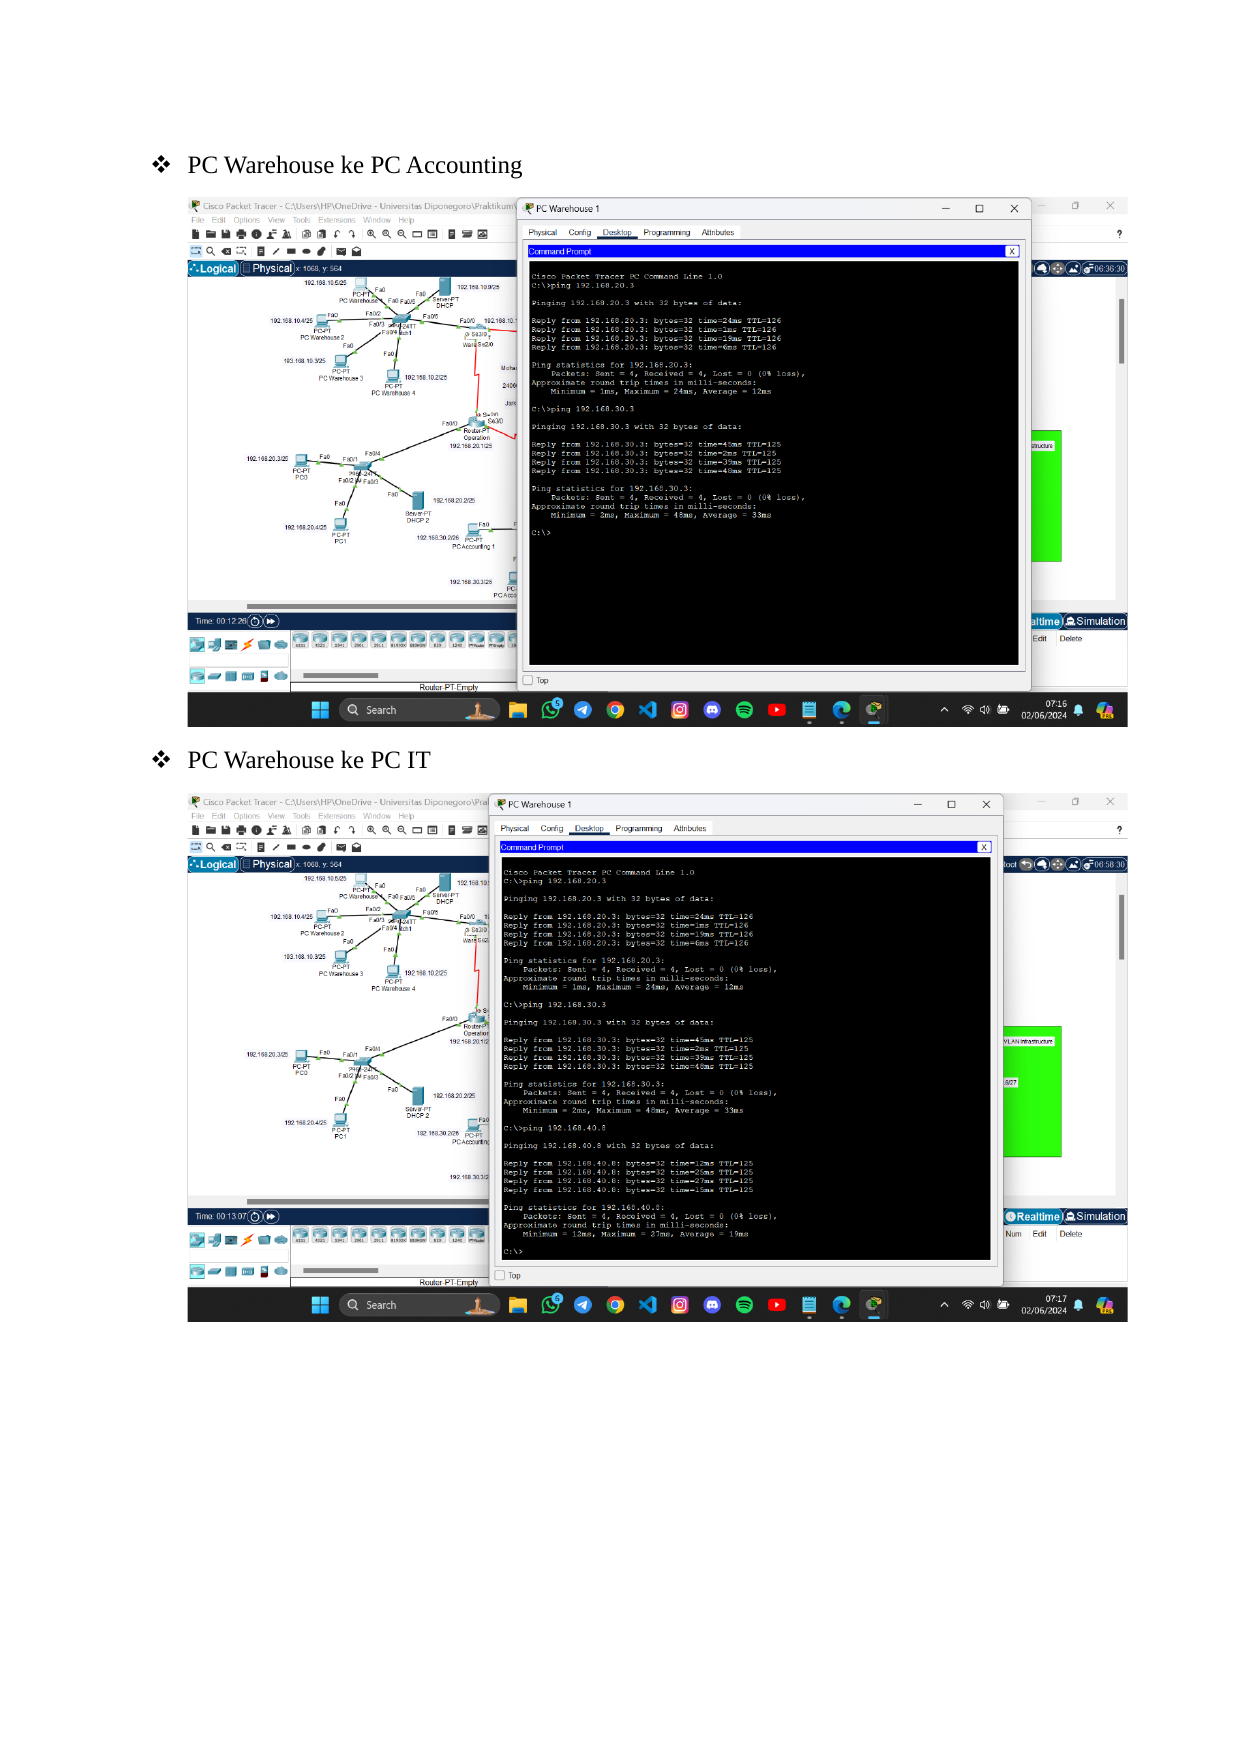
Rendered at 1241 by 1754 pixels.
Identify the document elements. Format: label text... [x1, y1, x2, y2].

picture [215, 265, 223, 274]
list PC Warehouse ke PC Accounting [150, 150, 1090, 179]
list PC Warehouse ke PC IT [150, 745, 1090, 774]
picture [187, 793, 1128, 1322]
picture [187, 197, 1128, 727]
